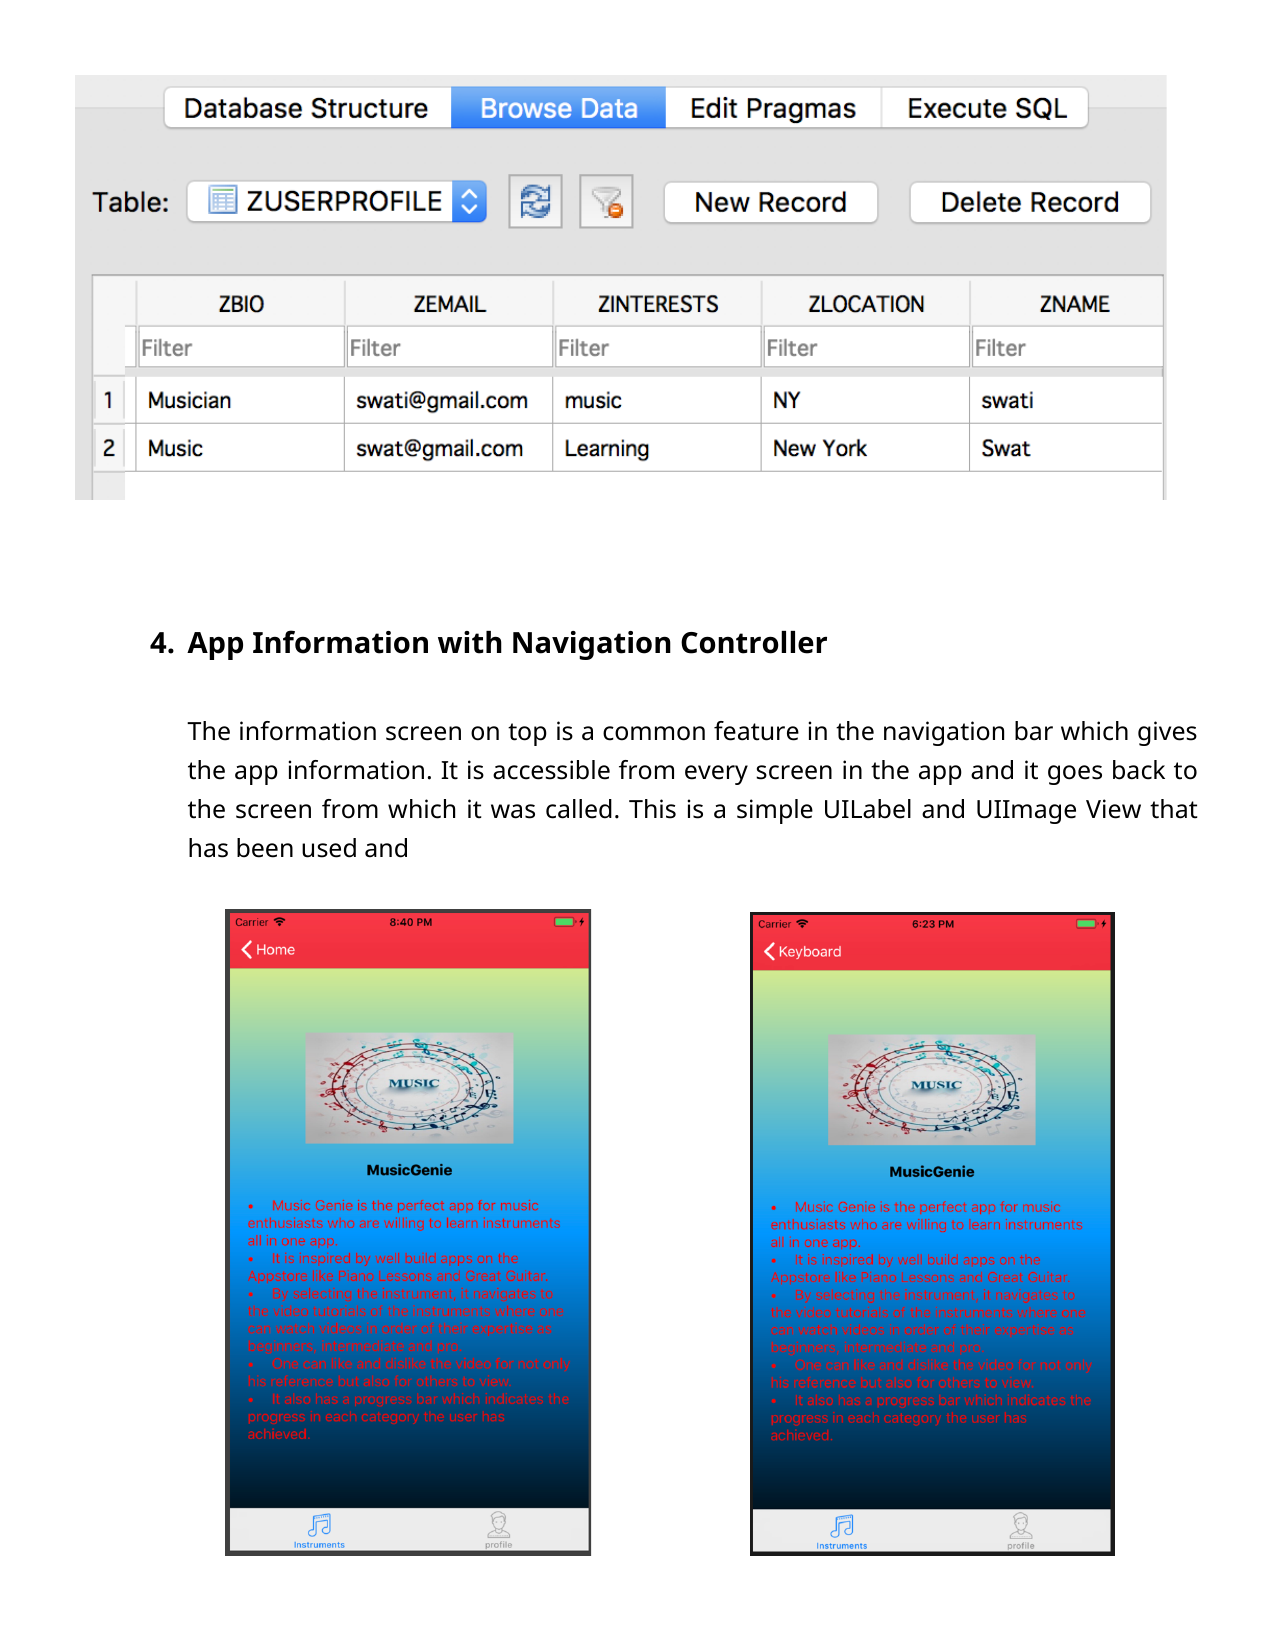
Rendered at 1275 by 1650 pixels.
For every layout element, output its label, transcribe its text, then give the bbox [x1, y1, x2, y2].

picture [225, 909, 592, 1556]
picture [750, 912, 1115, 1556]
text The information screen on top is a common feature in the navigation bar which gives the app information. It is accessible from every screen in the app and it goes back to the screen from which it was called. This is a simple UILabel and UIImage View that has been used and [187, 713, 1200, 865]
picture [75, 75, 1167, 500]
list App Information with Navigation Controller [150, 622, 1200, 662]
